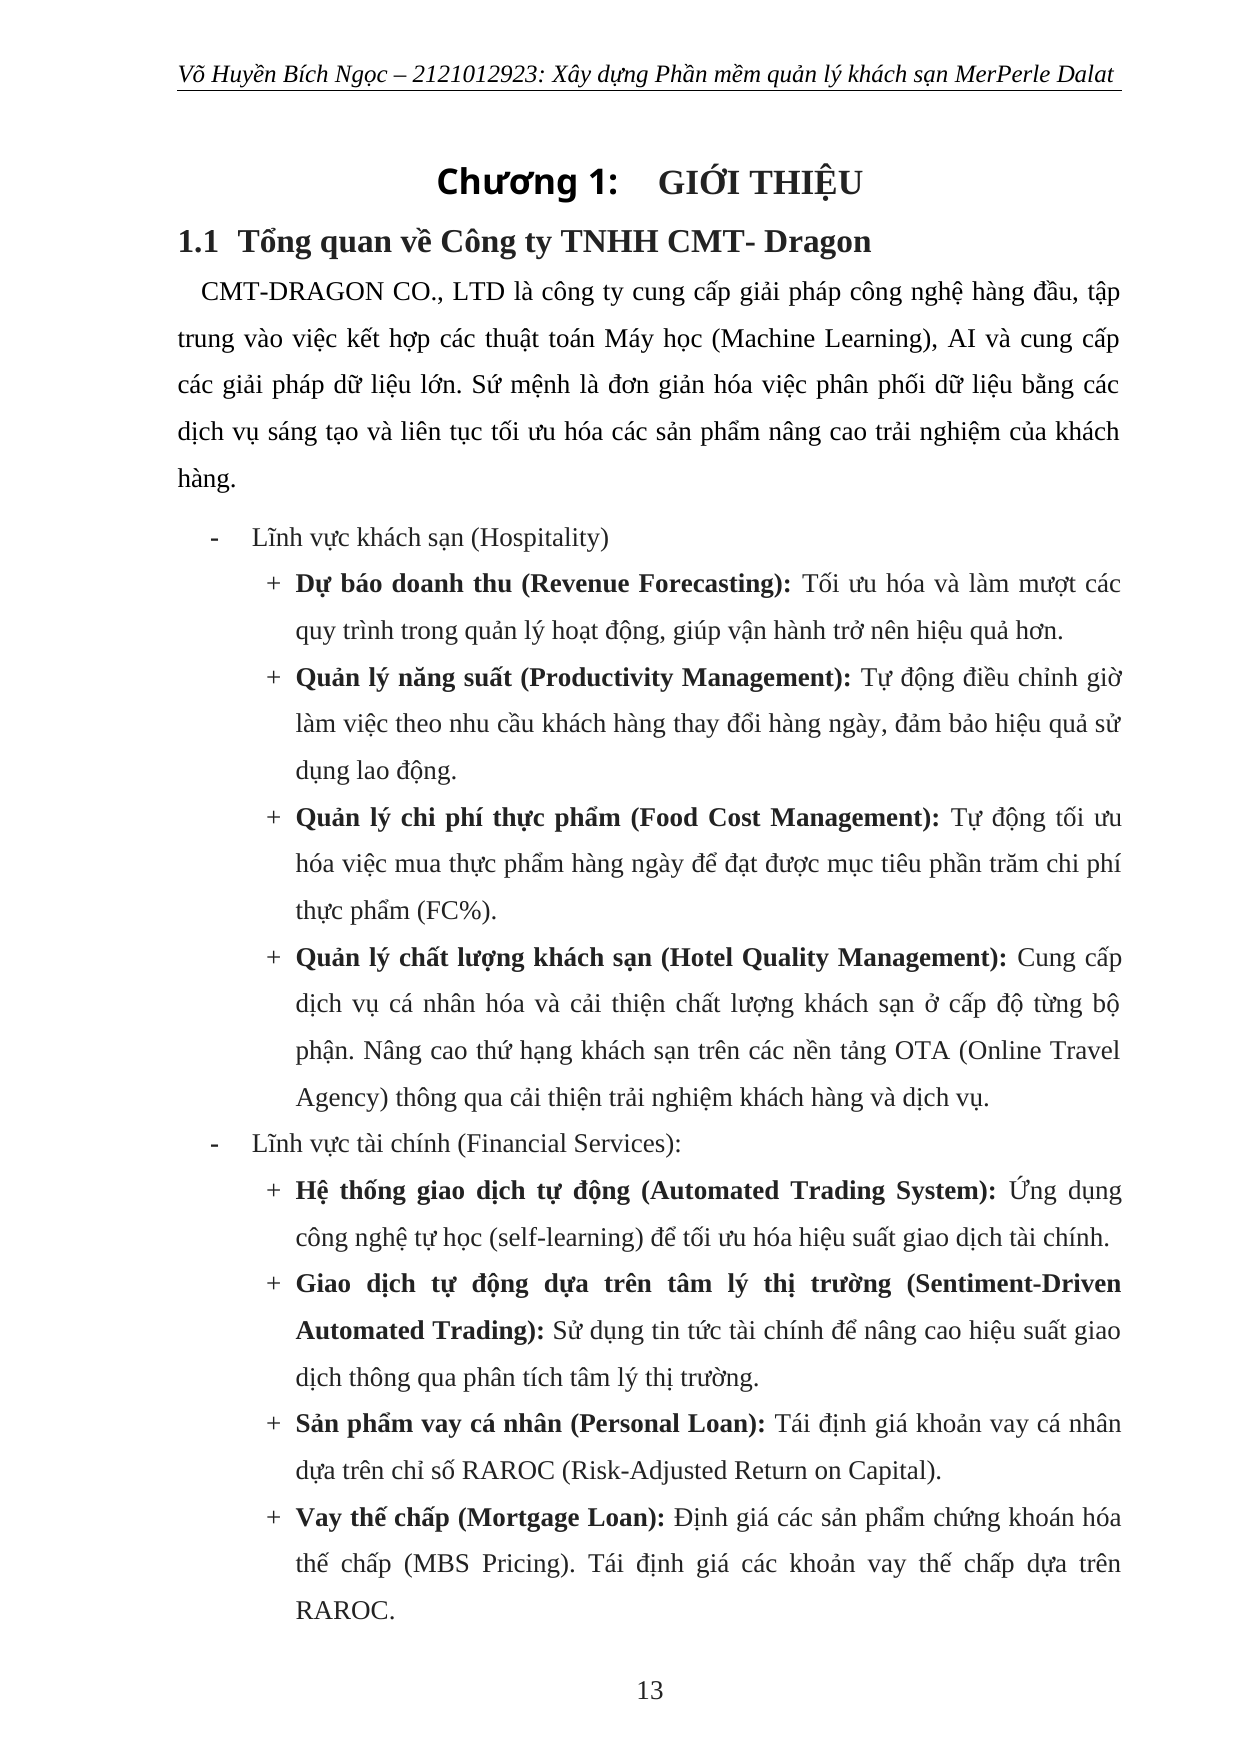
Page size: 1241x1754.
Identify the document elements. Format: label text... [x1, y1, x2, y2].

list Giao dịch tự động dựa trên tâm lý thị trường (Sentiment-Driven Automated Trading): Sử dụng tin tức tài chính để nâng cao hiệu suất giao dịch thông qua phân tích tâm lý thị trường. [266, 1267, 1122, 1392]
subtitle GIỚI THIỆU [177, 157, 1122, 205]
text CMT-DRAGON CO., LTD là công ty cung cấp giải pháp công nghệ hàng đầu, tập trung vào việc kết hợp các thuật toán Máy học (Machine Learning), AI và cung cấp các giải pháp dữ liệu lớn. Sứ mệnh là đơn giản hóa việc phân phối dữ liệu bằng các dịch vụ sáng tạo và liên tục tối ưu hóa các sản phẩm nâng cao trải nghiệm của khách hàng. [177, 275, 1122, 493]
list Quản lý năng suất (Productivity Management): Tự động điều chỉnh giờ làm việc theo nhu cầu khách hàng thay đổi hàng ngày, đảm bảo hiệu quả sử dụng lao động. [266, 661, 1122, 785]
list Lĩnh vực tài chính (Financial Services): [214, 1127, 1122, 1159]
list Lĩnh vực khách sạn (Hospitality) [214, 521, 1122, 552]
list Hệ thống giao dịch tự động (Automated Trading System): Ứng dụng công nghệ tự học (self-learning) để tối ưu hóa hiệu suất giao dịch tài chính. [266, 1174, 1122, 1252]
list Vay thế chấp (Mortgage Loan): Định giá các sản phẩm chứng khoán hóa thế chấp (MBS Pricing). Tái định giá các khoản vay thế chấp dựa trên RAROC. [266, 1501, 1122, 1625]
list Quản lý chất lượng khách sạn (Hotel Quality Management): Cung cấp dịch vụ cá nhân hóa và cải thiện chất lượng khách sạn ở cấp độ từng bộ phận. Nâng cao thứ hạng khách sạn trên các nền tảng OTA (Online Travel Agency) thông qua cải thiện trải nghiệm khách hàng và dịch vụ. [266, 941, 1122, 1112]
list Quản lý chi phí thực phẩm (Food Cost Management): Tự động tối ưu hóa việc mua thực phẩm hàng ngày để đạt được mục tiêu phần trăm chi phí thực phẩm (FC%). [266, 801, 1122, 925]
list Dự báo doanh thu (Revenue Forecasting): Tối ưu hóa và làm mượt các quy trình trong quản lý hoạt động, giúp vận hành trở nên hiệu quả hơn. [266, 567, 1122, 645]
subtitle Tổng quan về Công ty TNHH CMT- Dragon [177, 221, 1122, 259]
list Sản phẩm vay cá nhân (Personal Loan): Tái định giá khoản vay cá nhân dựa trên chỉ số RAROC (Risk-Adjusted Return on Capital). [266, 1407, 1122, 1485]
